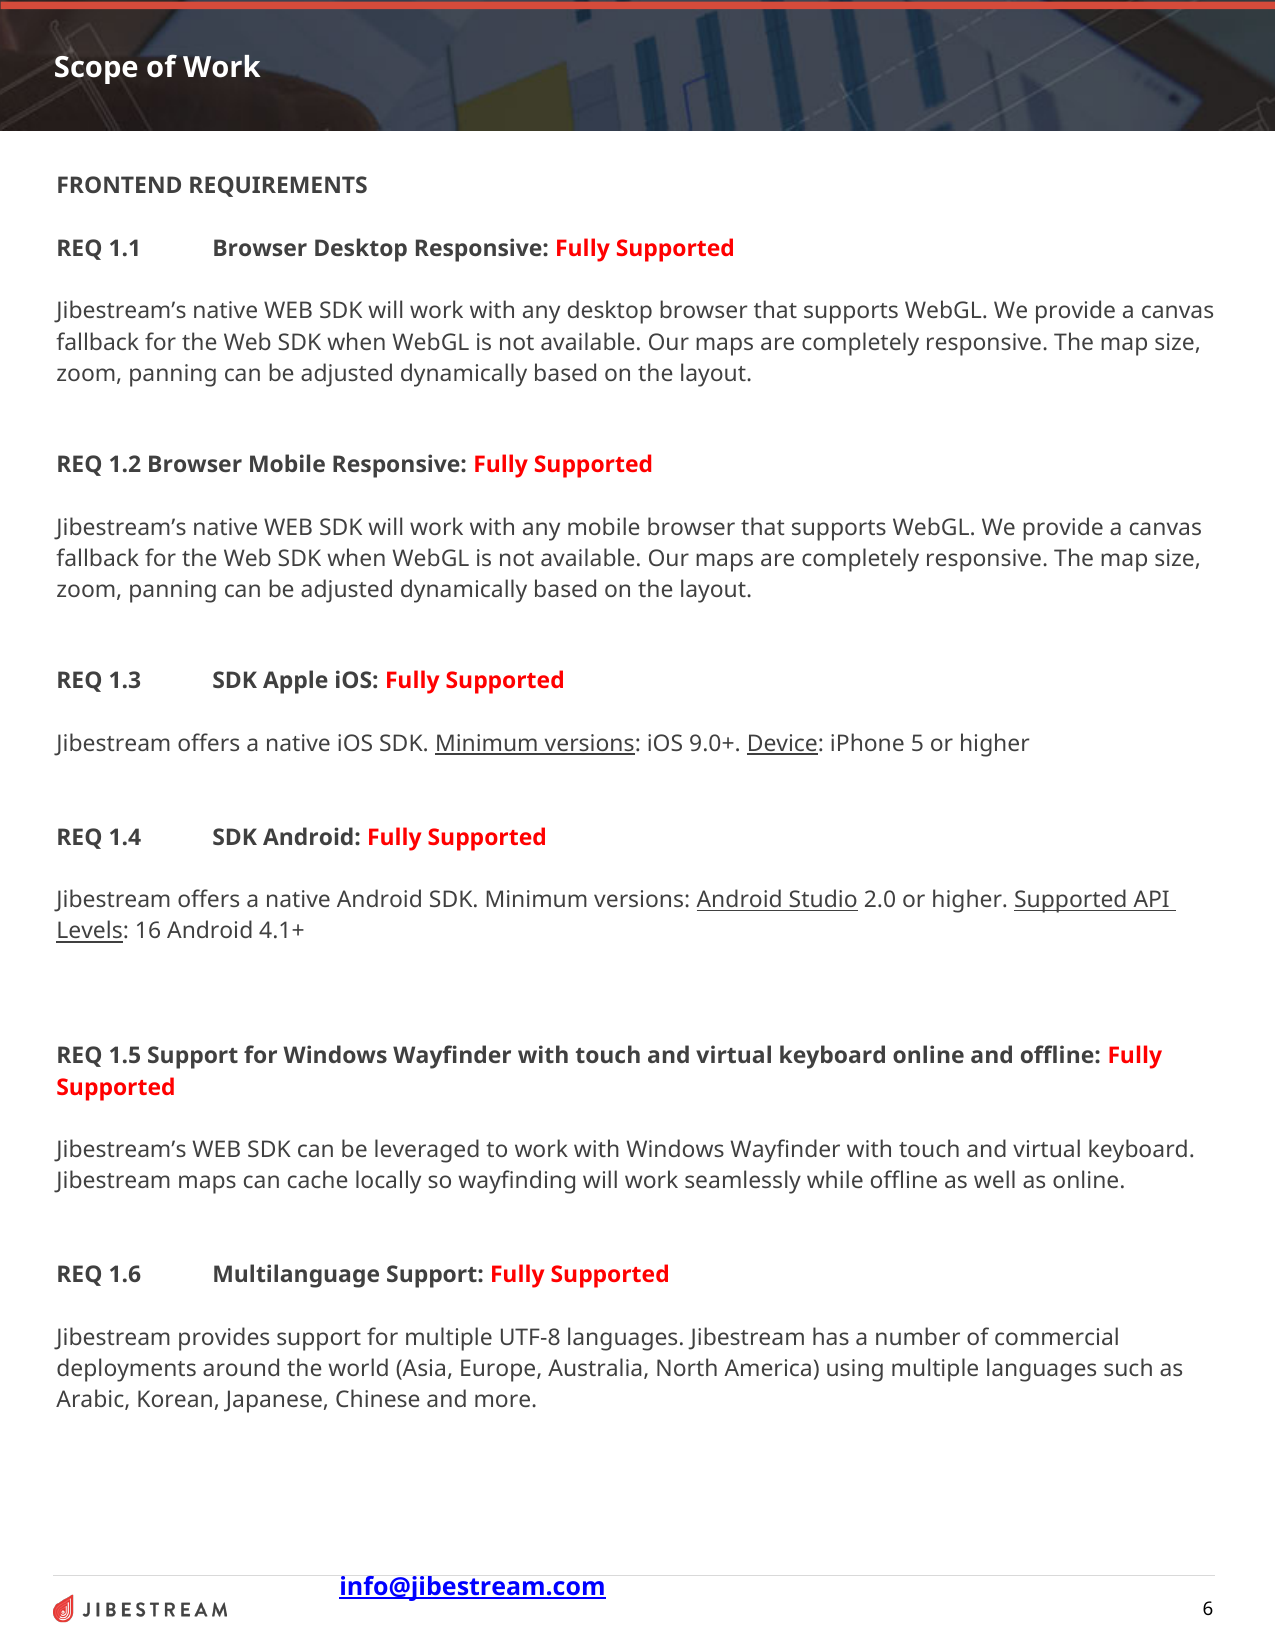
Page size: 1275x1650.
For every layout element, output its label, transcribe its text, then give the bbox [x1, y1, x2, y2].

text Jibestream’s native WEB SDK will work with any mobile browser that supports WebGL. We provide a canvas fallback for the Web SDK when WebGL is not available. Our maps are completely responsive. The map size, zoom, panning can be adjusted dynamically based on the layout. [56, 511, 1219, 633]
text Jibestream provides support for multiple UTF-8 languages. Jibestream has a number of commercial deployments around the world (Asia, Europe, Australia, North America) using multiple languages such as Arabic, Korean, Japanese, Chinese and more. [56, 1321, 1219, 1414]
text Jibestream offers a native iOS SDK. Minimum versions: iOS 9.0+. Device: iPhone 5 or higher [56, 727, 1219, 758]
text Jibestream’s WEB SDK can be leveraged to work with Windows Wayfinder with touch and virtual keyboard. [56, 1133, 1219, 1164]
text REQ 1.4 SDK Android: Fully Supported [56, 821, 1219, 852]
text REQ 1.6 Multilanguage Support: Fully Supported [56, 1258, 1219, 1289]
text REQ 1.2 Browser Mobile Responsive: Fully Supported [56, 448, 1219, 479]
picture [52, 1594, 228, 1623]
picture [0, 10, 1275, 131]
text Jibestream’s native WEB SDK will work with any desktop browser that supports WebGL. We provide a canvas fallback for the Web SDK when WebGL is not available. Our maps are completely responsive. The map size, zoom, panning can be adjusted dynamically based on the layout. [56, 294, 1219, 417]
text Jibestream maps can cache locally so wayfinding will work seamlessly while offline as well as online. [56, 1164, 1219, 1196]
text REQ 1.3 SDK Apple iOS: Fully Supported [56, 664, 1219, 696]
text REQ 1.1 Browser Desktop Responsive: Fully Supported [56, 232, 1219, 263]
text FRONTEND REQUIREMENTS [56, 169, 1219, 201]
text REQ 1.5 Support for Windows Wayfinder with touch and virtual keyboard online and offline: Fully Supported [56, 1039, 1219, 1102]
text Jibestream offers a native Android SDK. Minimum versions: Android Studio 2.0 or higher. Supported API Levels: 16 Android 4.1+ [56, 883, 1219, 946]
